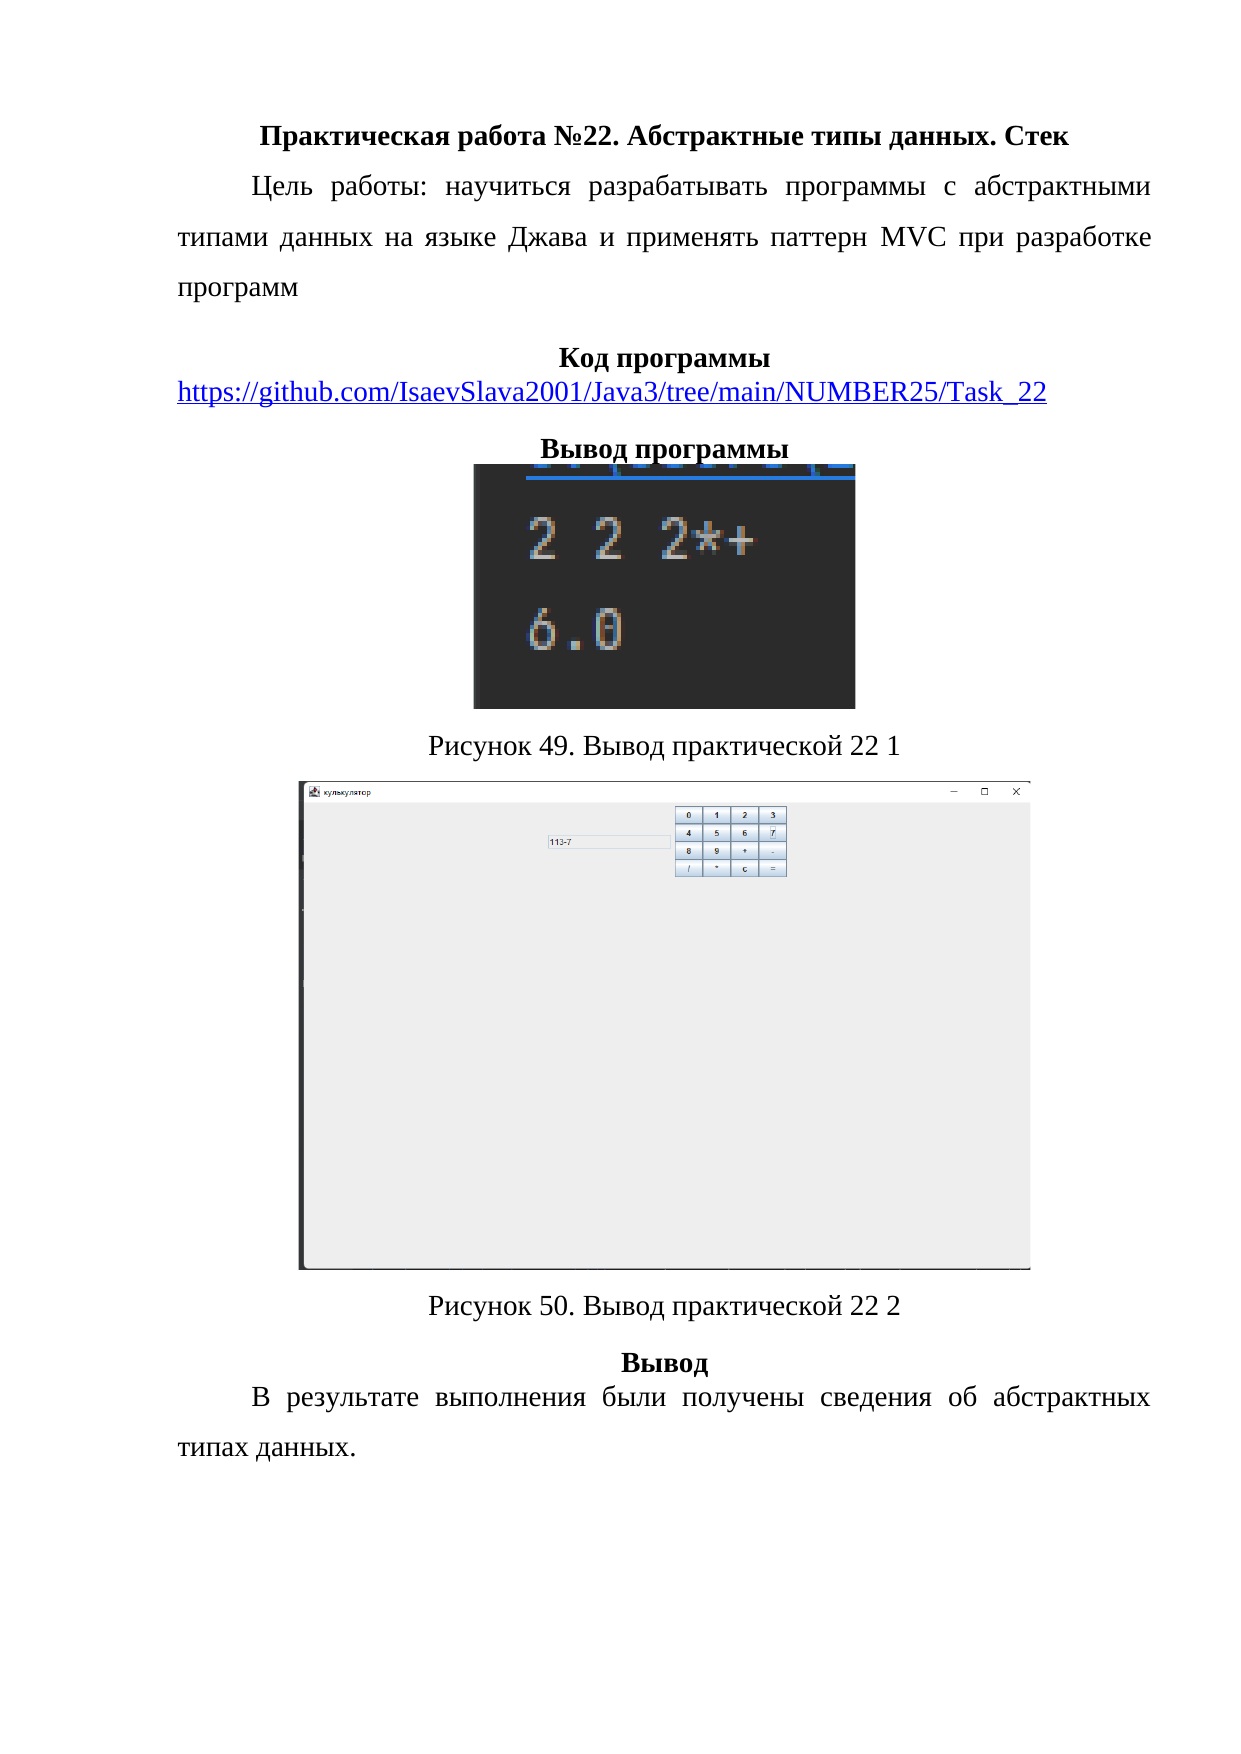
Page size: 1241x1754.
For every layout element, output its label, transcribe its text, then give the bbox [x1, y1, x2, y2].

text В результате выполнения были получены сведения об абстрактных типах данных. [177, 1379, 1152, 1463]
text Рисунок 50. Вывод практической 22 2 [177, 1288, 1152, 1322]
subtitle Вывод программы [177, 431, 1152, 464]
subtitle Вывод [177, 1345, 1152, 1379]
picture [298, 781, 1031, 1270]
subtitle Код программы [177, 340, 1152, 374]
text Цель работы: научиться разрабатывать программы с абстрактными типами данных на языке Джава и применять паттерн MVC при разработке программ [177, 168, 1152, 303]
text Рисунок 49. Вывод практической 22 1 [177, 728, 1152, 762]
subtitle Практическая работа №22. Абстрактные типы данных. Стек [177, 118, 1152, 152]
picture [473, 464, 856, 709]
text https://github.com/IsaevSlava2001/Java3/tree/main/NUMBER25/Task_22 [177, 374, 1152, 407]
